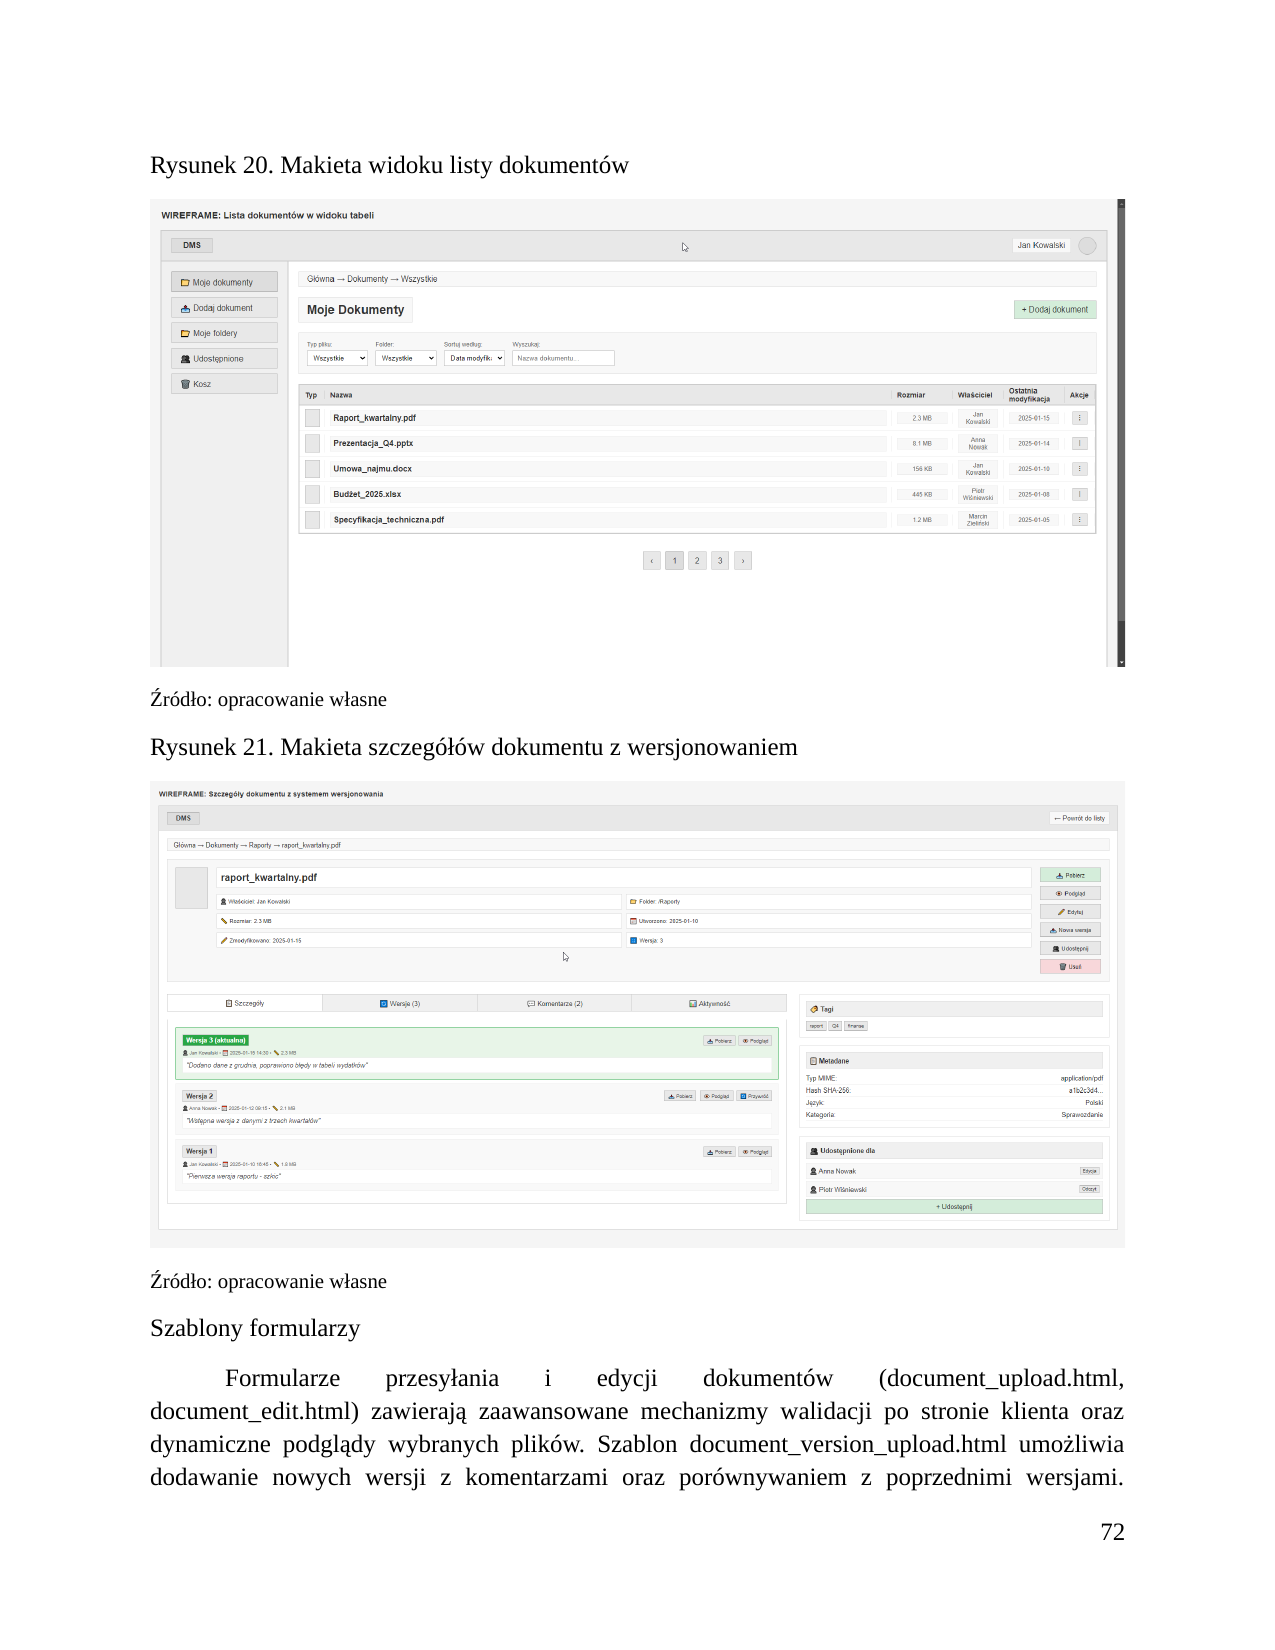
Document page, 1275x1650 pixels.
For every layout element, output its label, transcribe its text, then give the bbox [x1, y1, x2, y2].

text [150, 1363, 1125, 1491]
text Źródło: opracowanie własne [150, 1269, 1125, 1293]
picture [150, 199, 1125, 667]
text Źródło: opracowanie własne [150, 687, 1125, 711]
text Szablony formularzy [150, 1313, 1125, 1342]
picture [150, 781, 1125, 1248]
